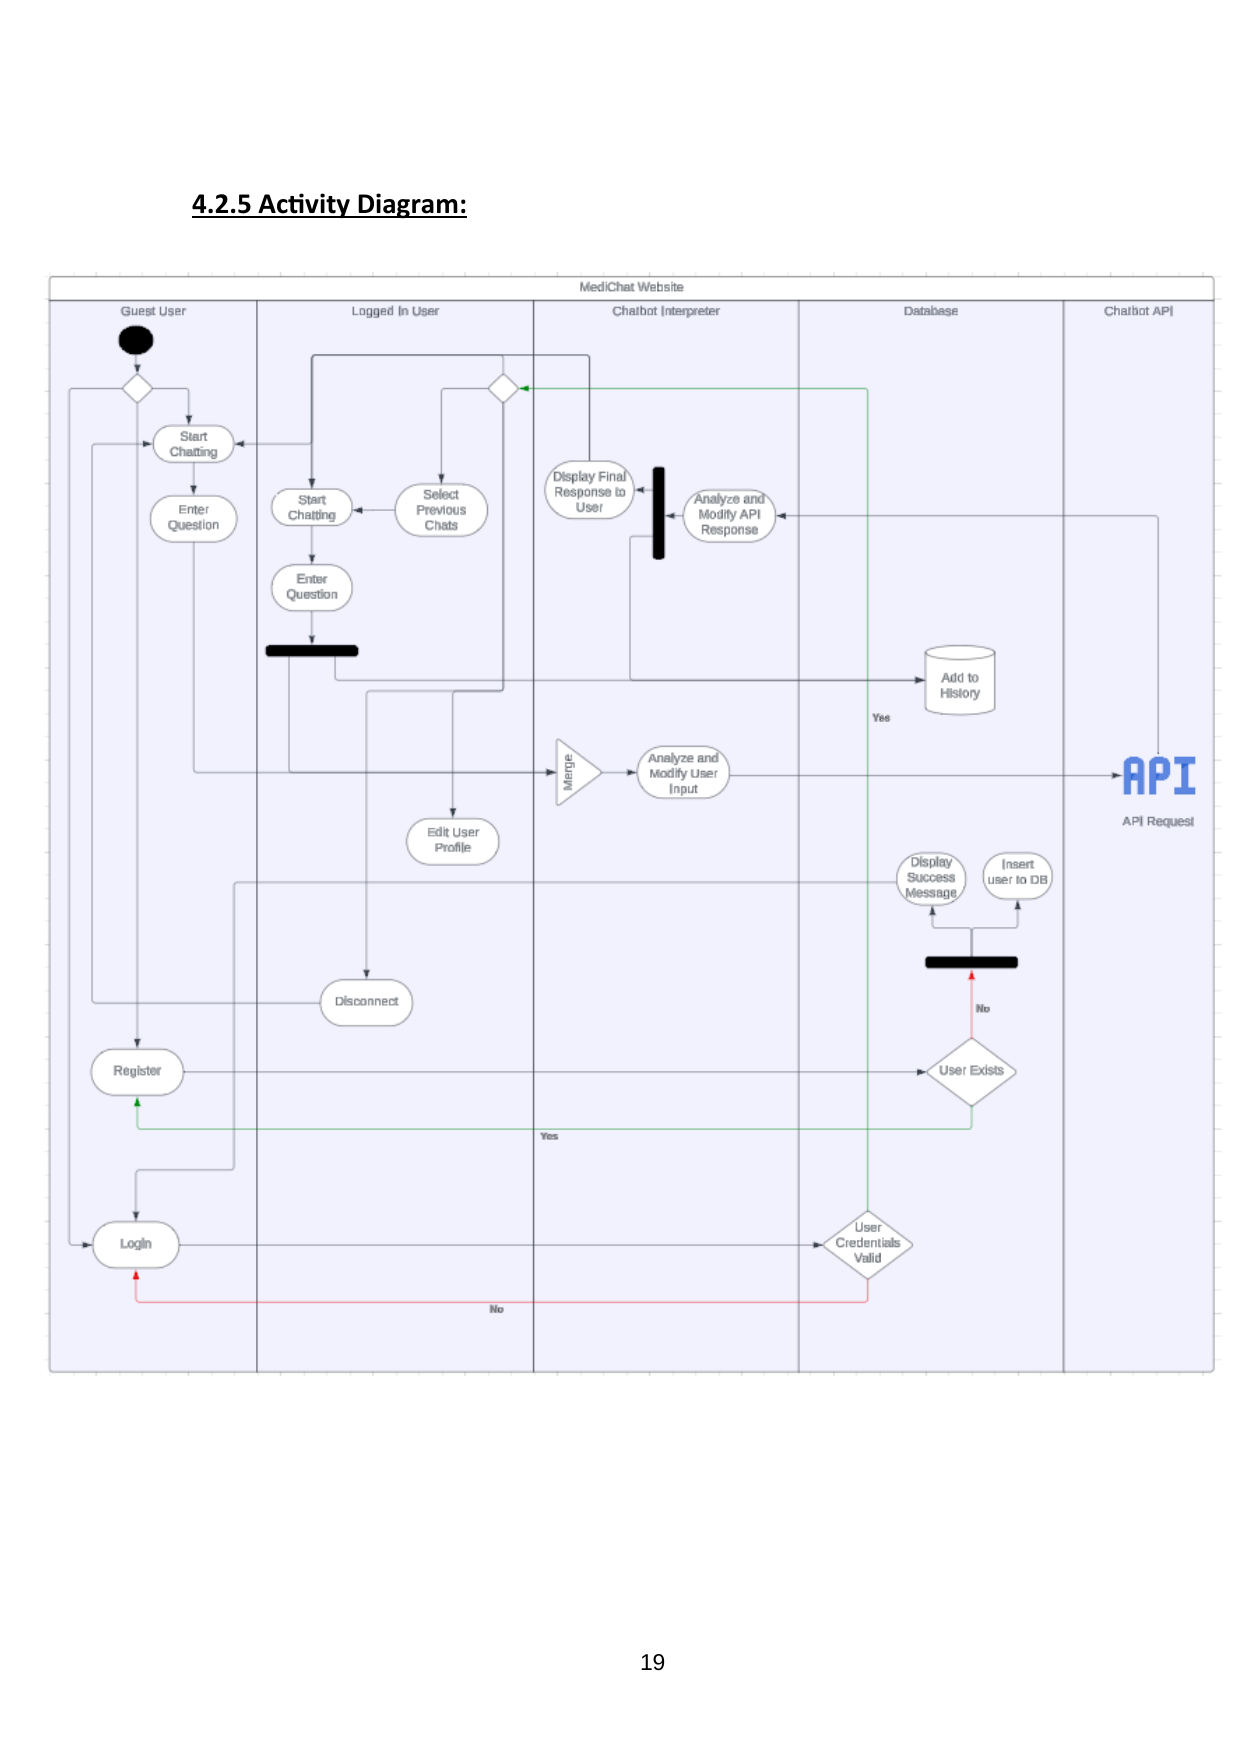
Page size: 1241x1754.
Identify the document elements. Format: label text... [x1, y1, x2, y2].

picture [44, 272, 1222, 1376]
text 4.2.5 Activity Diagram: [192, 186, 1141, 221]
